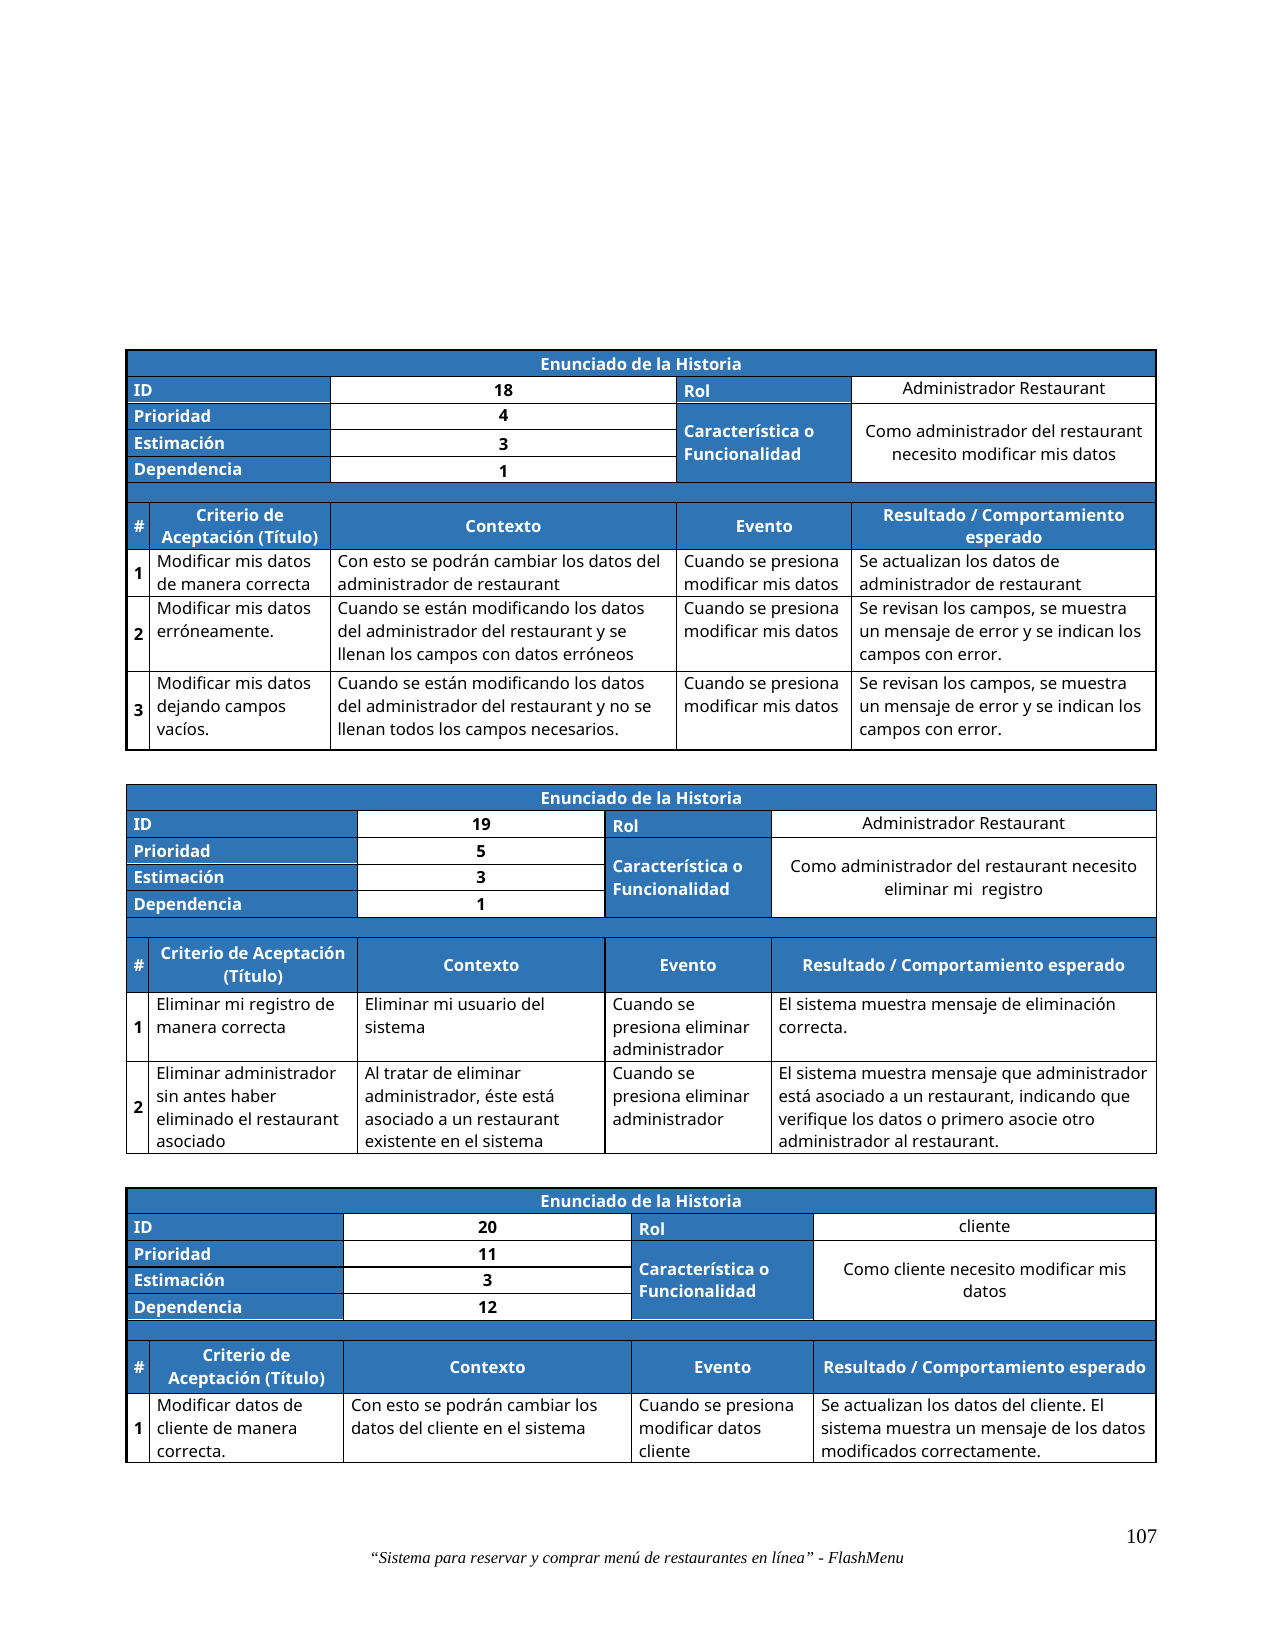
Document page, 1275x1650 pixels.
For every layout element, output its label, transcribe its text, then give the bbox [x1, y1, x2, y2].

table_cell Rol [606, 811, 771, 837]
table_cell cliente [814, 1214, 1155, 1240]
table_cell Modificar mis datos de manera correcta [150, 550, 330, 596]
table_cell Cuando se presiona modificar mis datos [677, 597, 851, 671]
table_cell Rol [677, 377, 851, 402]
table_cell ID [127, 811, 357, 837]
table_cell 19 [358, 811, 604, 837]
table_cell 12 [344, 1294, 631, 1319]
table_cell 18 [331, 377, 676, 402]
table_cell Criterio de Aceptación (Título) [150, 503, 330, 549]
table_cell Característica o Funcionalidad [677, 404, 851, 482]
table_cell Cuando se presiona eliminar administrador [606, 1062, 771, 1153]
table_cell Cuando se están modificando los datos del administrador del restaurant y no se llenan todos los campos necesarios. [331, 672, 676, 749]
table_cell Contexto [358, 938, 604, 992]
table_cell Dependencia [127, 891, 357, 917]
table_cell Criterio de Aceptación (Título) [149, 938, 357, 992]
table_cell Se revisan los campos, se muestra un mensaje de error y se indican los campos con error. [852, 672, 1155, 749]
table_cell 1 [128, 1394, 149, 1462]
table_cell 11 [344, 1241, 631, 1266]
table_cell 3 [331, 430, 676, 456]
table_cell Dependencia [128, 1294, 343, 1319]
table_cell Cuando se están modificando los datos del administrador del restaurant y se llenan los campos con datos erróneos [331, 597, 676, 671]
table_cell Como administrador del restaurant necesito modificar mis datos [852, 404, 1155, 482]
table_header Enunciado de la Historia [128, 1189, 1155, 1213]
table_cell Administrador Restaurant [852, 377, 1155, 402]
table_cell Estimación [128, 1268, 343, 1293]
table_cell Rol [632, 1214, 813, 1240]
table_cell Eliminar administrador sin antes haber eliminado el restaurant asociado [149, 1062, 357, 1153]
table_cell 2 [128, 597, 149, 671]
table_cell 1 [358, 891, 604, 917]
table_cell Evento [632, 1341, 813, 1393]
table_cell Contexto [331, 503, 676, 549]
table_cell Se actualizan los datos del cliente. El sistema muestra un mensaje de los datos modificados correctamente. [814, 1394, 1155, 1462]
table_cell Modificar mis datos erróneamente. [150, 597, 330, 671]
table_cell Prioridad [128, 404, 330, 429]
table_cell Cuando se presiona modificar mis datos [677, 672, 851, 749]
table_cell 4 [331, 404, 676, 429]
table_cell Eliminar mi registro de manera correcta [149, 993, 357, 1061]
table_cell Modificar datos de cliente de manera correcta. [150, 1394, 343, 1462]
table_cell # [127, 938, 148, 992]
table_cell Evento [606, 938, 771, 992]
table_cell 5 [358, 838, 604, 863]
table_cell [128, 483, 1155, 502]
table_cell Se revisan los campos, se muestra un mensaje de error y se indican los campos con error. [852, 597, 1155, 671]
table_cell ID [128, 1214, 343, 1240]
table_cell 20 [344, 1214, 631, 1240]
table_cell Prioridad [128, 1241, 343, 1266]
table_cell Eliminar mi usuario del sistema [358, 993, 604, 1061]
table_cell Con esto se podrán cambiar los datos del cliente en el sistema [344, 1394, 631, 1462]
table_header Enunciado de la Historia [127, 785, 1156, 810]
table_cell Se actualizan los datos de administrador de restaurant [852, 550, 1155, 596]
table_cell Como cliente necesito modificar mis datos [814, 1241, 1155, 1319]
table_cell Evento [677, 503, 851, 549]
table_cell 3 [344, 1268, 631, 1293]
table_cell [127, 918, 1156, 937]
table_cell El sistema muestra mensaje que administrador está asociado a un restaurant, indicando que verifique los datos o primero asocie otro administrador al restaurant. [772, 1062, 1156, 1153]
table_cell 1 [128, 550, 149, 596]
table_cell Cuando se presiona modificar mis datos [677, 550, 851, 596]
table_cell Cuando se presiona eliminar administrador [606, 993, 771, 1061]
table_cell 1 [127, 993, 148, 1061]
table_cell Estimación [127, 865, 357, 890]
table_cell Al tratar de eliminar administrador, éste está asociado a un restaurant existente en el sistema [358, 1062, 604, 1153]
table_cell # [128, 1341, 149, 1393]
table_cell [128, 1321, 1155, 1340]
table_cell Dependencia [128, 457, 330, 482]
table_cell Estimación [128, 430, 330, 456]
table_cell 3 [358, 865, 604, 890]
table_header Enunciado de la Historia [128, 351, 1155, 376]
table_cell Característica o Funcionalidad [606, 838, 771, 917]
table_cell Resultado / Comportamiento esperado [852, 503, 1155, 549]
table_cell Característica o Funcionalidad [632, 1241, 813, 1319]
table_cell ID [128, 377, 330, 402]
table_cell Resultado / Comportamiento esperado [814, 1341, 1155, 1393]
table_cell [632, 1394, 813, 1462]
table_cell El sistema muestra mensaje de eliminación correcta. [772, 993, 1156, 1061]
table_cell Modificar mis datos dejando campos vacíos. [150, 672, 330, 749]
table_cell Como administrador del restaurant necesito eliminar mi registro [772, 838, 1156, 917]
table_cell # [128, 503, 149, 549]
table_cell Contexto [344, 1341, 631, 1393]
table_cell Prioridad [127, 838, 357, 863]
table_cell Administrador Restaurant [772, 811, 1156, 837]
table_cell 2 [127, 1062, 148, 1153]
table_cell Con esto se podrán cambiar los datos del administrador de restaurant [331, 550, 676, 596]
table_cell 1 [331, 457, 676, 482]
table_cell 3 [128, 672, 149, 749]
table_cell Criterio de Aceptación (Título) [150, 1341, 343, 1393]
table_cell Resultado / Comportamiento esperado [772, 938, 1156, 992]
